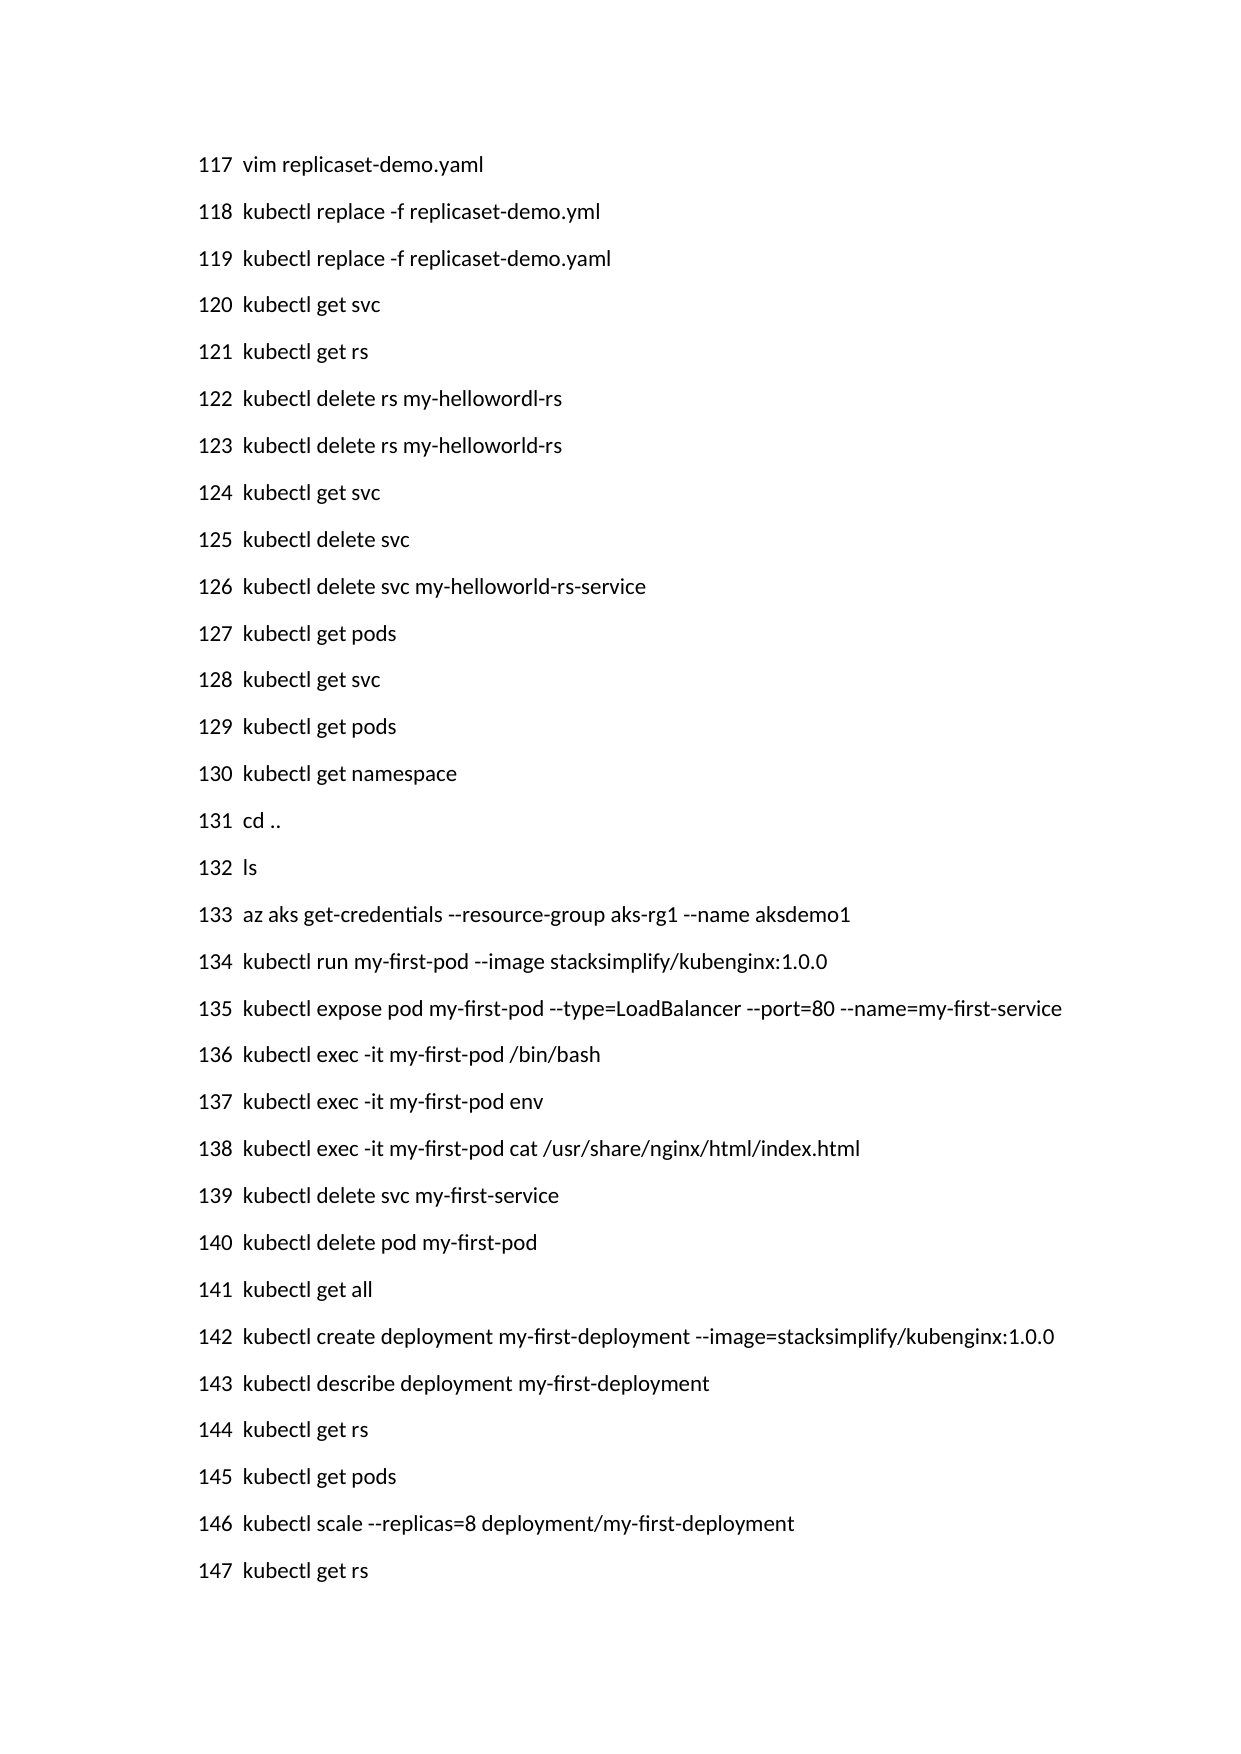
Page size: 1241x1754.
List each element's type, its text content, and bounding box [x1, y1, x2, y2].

text 141 kubectl get all [187, 1275, 1090, 1303]
text 147 kubectl get rs [187, 1556, 1090, 1584]
text 142 kubectl create deployment my-first-deployment --image=stacksimplify/kubenginx:1.0.0 [187, 1322, 1090, 1350]
text 130 kubectl get namespace [187, 759, 1090, 787]
text 145 kubectl get pods [187, 1462, 1090, 1491]
text 139 kubectl delete svc my-first-service [187, 1181, 1090, 1209]
text 137 kubectl exec -it my-first-pod env [187, 1087, 1090, 1116]
text 120 kubectl get svc [187, 291, 1090, 319]
text 129 kubectl get pods [187, 712, 1090, 741]
text 127 kubectl get pods [187, 619, 1090, 647]
text 125 kubectl delete svc [187, 525, 1090, 553]
text 131 cd .. [187, 806, 1090, 834]
text 123 kubectl delete rs my-helloworld-rs [187, 431, 1090, 459]
text 144 kubectl get rs [187, 1416, 1090, 1444]
text 126 kubectl delete svc my-helloworld-rs-service [187, 572, 1090, 600]
text 117 vim replicaset-demo.yaml [187, 150, 1090, 178]
text 134 kubectl run my-first-pod --image stacksimplify/kubenginx:1.0.0 [187, 947, 1090, 975]
text 124 kubectl get svc [187, 478, 1090, 506]
text 140 kubectl delete pod my-first-pod [187, 1228, 1090, 1256]
text 133 az aks get-credentials --resource-group aks-rg1 --name aksdemo1 [187, 900, 1090, 928]
text 128 kubectl get svc [187, 666, 1090, 694]
text 132 ls [187, 853, 1090, 881]
text 138 kubectl exec -it my-first-pod cat /usr/share/nginx/html/index.html [187, 1134, 1090, 1162]
text 146 kubectl scale --replicas=8 deployment/my-first-deployment [187, 1509, 1090, 1537]
text 143 kubectl describe deployment my-first-deployment [187, 1369, 1090, 1397]
text 136 kubectl exec -it my-first-pod /bin/bash [187, 1041, 1090, 1069]
text 135 kubectl expose pod my-first-pod --type=LoadBalancer --port=80 --name=my-first-service [187, 994, 1090, 1022]
text 118 kubectl replace -f replicaset-demo.yml [187, 197, 1090, 225]
text 122 kubectl delete rs my-hellowordl-rs [187, 384, 1090, 412]
text 119 kubectl replace -f replicaset-demo.yaml [187, 244, 1090, 272]
text 121 kubectl get rs [187, 337, 1090, 366]
